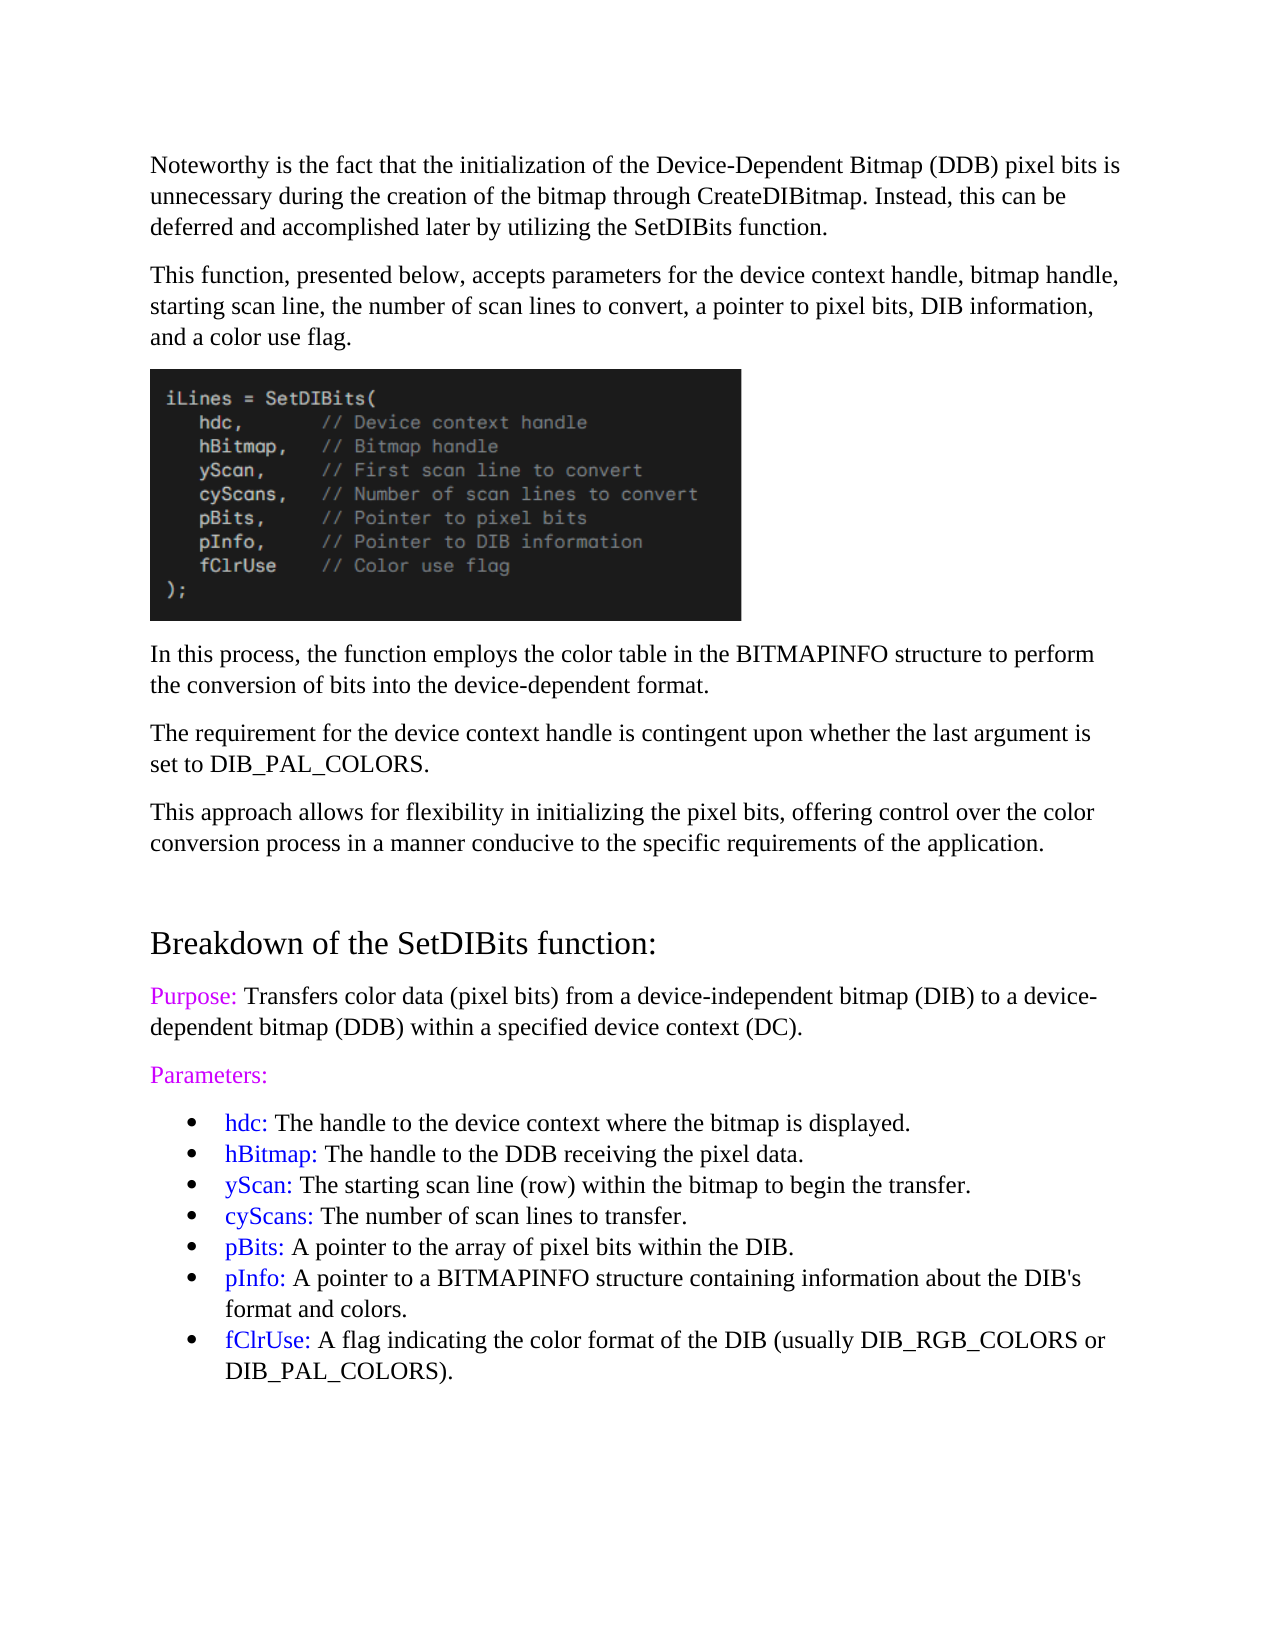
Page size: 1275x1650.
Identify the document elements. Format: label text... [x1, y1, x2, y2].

text Parameters: [150, 1060, 1125, 1089]
text Breakdown of the SetDIBits function: [150, 923, 1125, 962]
list hdc: The handle to the device context where the bitmap is displayed. [187, 1108, 1125, 1136]
text The requirement for the device context handle is contingent upon whether the last argument is set to DIB_PAL_COLORS. [150, 718, 1125, 778]
list fClrUse: A flag indicating the color format of the DIB (usually DIB_RGB_COLORS or DIB_PAL_COLORS). [187, 1325, 1125, 1385]
text This function, presented below, accepts parameters for the device context handle, bitmap handle, starting scan line, the number of scan lines to convert, a pointer to pixel bits, DIB information, and a color use flag. [150, 260, 1125, 351]
list hBitmap: The handle to the DDB receiving the pixel data. [187, 1139, 1125, 1167]
text This approach allows for flexibility in initializing the pixel bits, offering control over the color conversion process in a manner conducive to the specific requirements of the application. [150, 797, 1125, 857]
list pInfo: A pointer to a BITMAPINFO structure containing information about the DIB's format and colors. [187, 1263, 1125, 1323]
picture [150, 369, 742, 621]
list pBits: A pointer to the array of pixel bits within the DIB. [187, 1232, 1125, 1261]
text Purpose: Transfers color data (pixel bits) from a device-independent bitmap (DIB) to a device-dependent bitmap (DDB) within a specified device context (DC). [150, 981, 1125, 1041]
list yScan: The starting scan line (row) within the bitmap to begin the transfer. [187, 1170, 1125, 1198]
list cyScans: The number of scan lines to transfer. [187, 1201, 1125, 1229]
text Noteworthy is the fact that the initialization of the Device-Dependent Bitmap (DDB) pixel bits is unnecessary during the creation of the bitmap through CreateDIBitmap. Instead, this can be deferred and accomplished later by utilizing the SetDIBits function. [150, 150, 1125, 241]
text In this process, the function employs the color table in the BITMAPINFO structure to perform the conversion of bits into the device-dependent format. [150, 639, 1125, 699]
